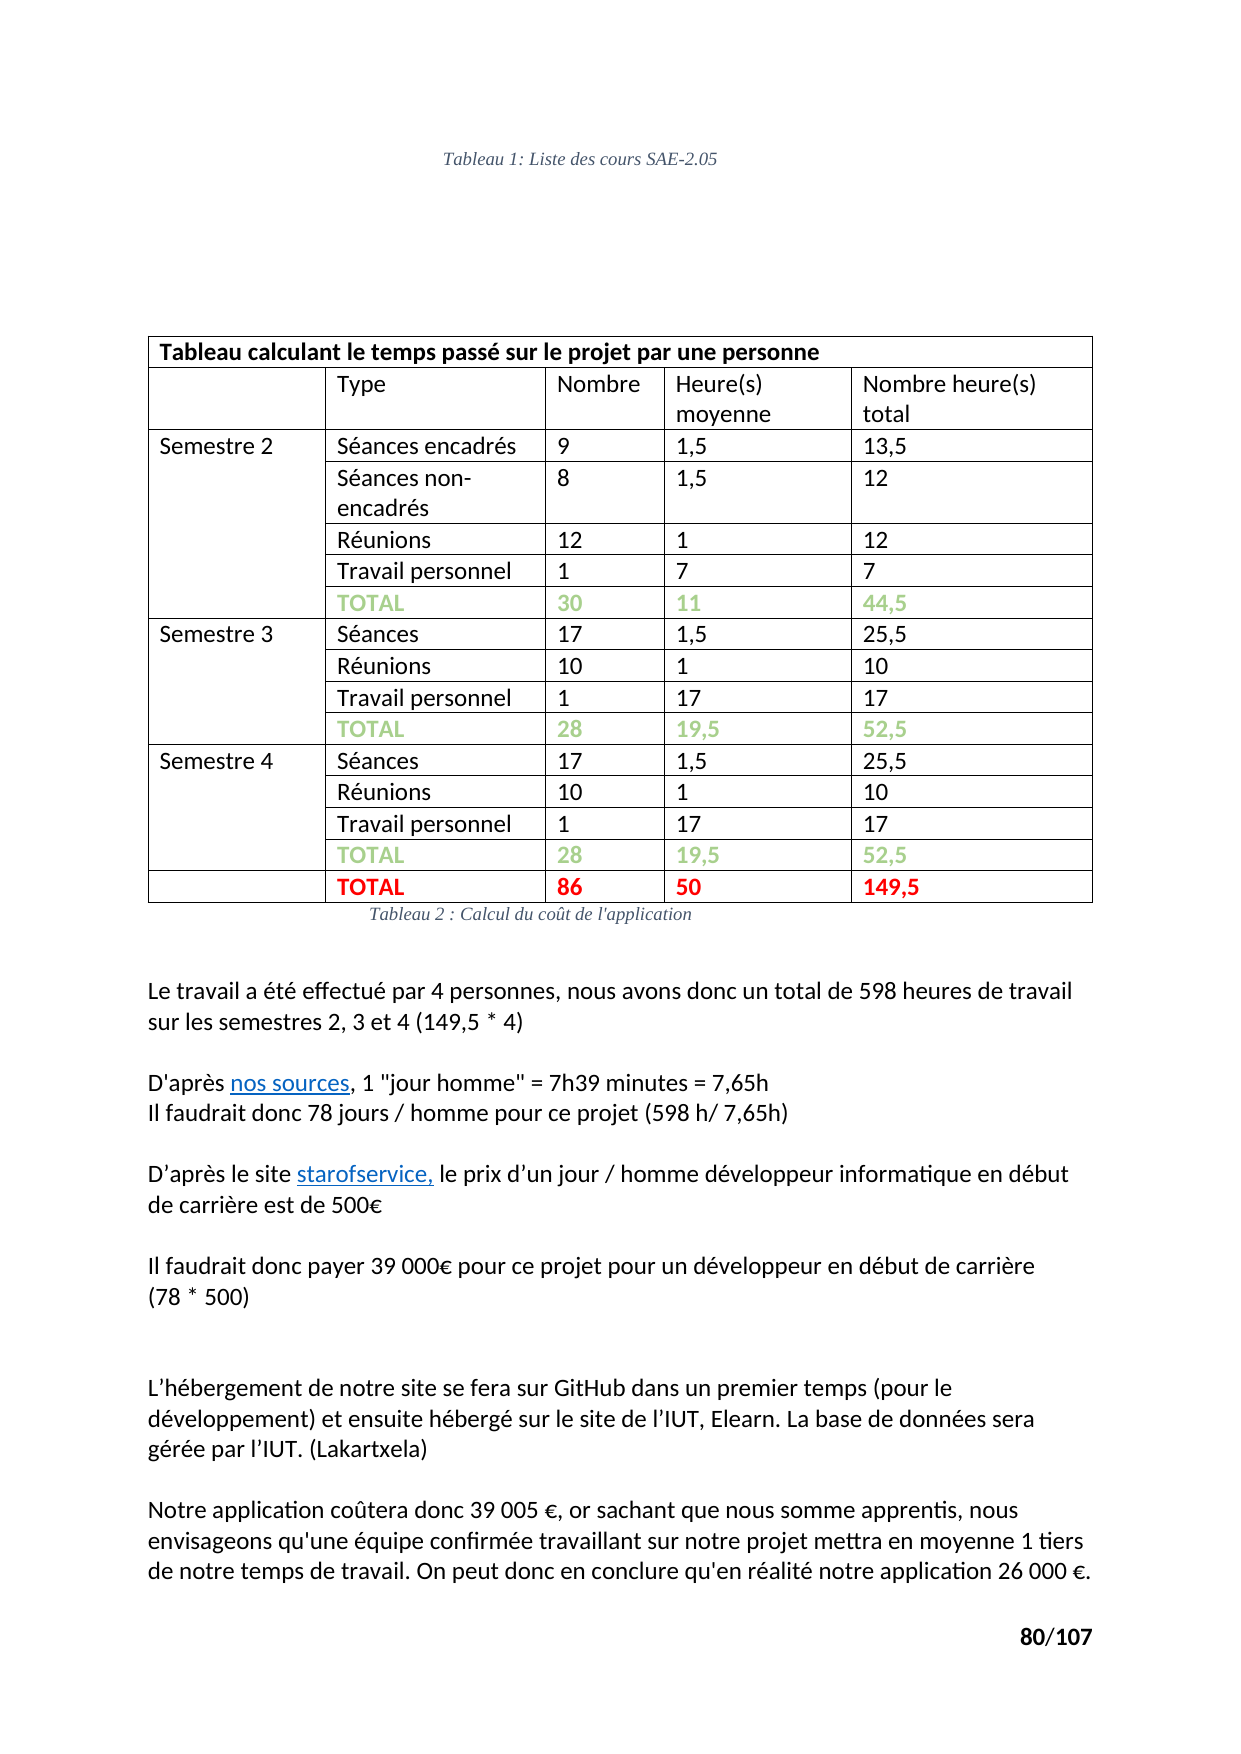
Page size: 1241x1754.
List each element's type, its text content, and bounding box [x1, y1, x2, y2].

text Il faudrait donc payer 39 000€ pour ce projet pour un développeur en début de carrière [148, 1250, 1093, 1281]
table_cell 10 [852, 776, 1092, 807]
table_cell 17 [665, 682, 851, 712]
table_cell Semestre 4 [149, 745, 325, 870]
table_cell 52,5 [852, 840, 1092, 870]
table_cell 86 [546, 871, 664, 902]
table_cell [149, 871, 325, 902]
table_cell 52,5 [852, 713, 1092, 744]
table_cell TOTAL [326, 587, 545, 617]
text L’hébergement de notre site se fera sur GitHub dans un premier temps (pour le développement) et ensuite hébergé sur le site de l’IUT, Elearn. La base de données sera gérée par l’IUT. (Lakartxela) [148, 1372, 1093, 1464]
table_cell 17 [852, 808, 1092, 838]
table_cell 19,5 [665, 840, 851, 870]
text Il faudrait donc 78 jours / homme pour ce projet (598 h/ 7,65h) [148, 1098, 1093, 1128]
text Le travail a été effectué par 4 personnes, nous avons donc un total de 598 heures de travail sur les semestres 2, 3 et 4 (149,5 * 4) [148, 976, 1093, 1037]
text Tableau 2 : Calcul du coût de l'application [295, 903, 1093, 924]
text (78 * 500) [148, 1281, 1093, 1311]
table_cell [149, 368, 325, 429]
table_cell 12 [852, 462, 1092, 523]
table_cell 1,5 [665, 462, 851, 523]
table_cell Séances non-encadrés [326, 462, 545, 523]
table_cell 28 [546, 840, 664, 870]
table_cell Séances [326, 619, 545, 649]
text D’après le site starofservice, le prix d’un jour / homme développeur informatique en début de carrière est de 500€ [148, 1159, 1093, 1220]
table_cell 1,5 [665, 619, 851, 649]
table_cell 10 [546, 776, 664, 807]
text Notre application coûtera donc 39 005 €, or sachant que nous somme apprentis, nous envisageons qu'une équipe confirmée travaillant sur notre projet mettra en moyenne 1 tiers de notre temps de travail. On peut donc en conclure qu'en réalité notre application 26 000 €. [148, 1494, 1093, 1586]
table_cell 1,5 [665, 745, 851, 775]
table_cell 17 [546, 745, 664, 775]
table_cell Semestre 2 [149, 430, 325, 617]
table_cell Réunions [326, 524, 545, 554]
table_cell 1 [546, 555, 664, 586]
table_cell 1 [665, 524, 851, 554]
table_cell Séances [326, 745, 545, 775]
table_cell 13,5 [852, 430, 1092, 461]
table_cell 25,5 [852, 619, 1092, 649]
table_cell 1 [546, 808, 664, 838]
table_cell Semestre 3 [149, 619, 325, 744]
table_cell 12 [852, 524, 1092, 554]
table_cell Type [326, 368, 545, 429]
table_cell 19,5 [665, 713, 851, 744]
table_cell 9 [546, 430, 664, 461]
table_cell 149,5 [852, 871, 1092, 902]
table_cell Réunions [326, 650, 545, 681]
text D'après nos sources, 1 "jour homme" = 7h39 minutes = 7,65h [148, 1067, 1093, 1098]
table_cell Travail personnel [326, 682, 545, 712]
table_cell Travail personnel [326, 555, 545, 586]
table_cell 25,5 [852, 745, 1092, 775]
table_cell 1 [665, 650, 851, 681]
table_cell Travail personnel [326, 808, 545, 838]
table_cell 1 [546, 682, 664, 712]
table_cell 44,5 [852, 587, 1092, 617]
table_cell 1,5 [665, 430, 851, 461]
table_cell 11 [665, 587, 851, 617]
table_cell 7 [852, 555, 1092, 586]
table_cell Réunions [326, 776, 545, 807]
table_cell 10 [546, 650, 664, 681]
table_cell 12 [546, 524, 664, 554]
table_cell Nombre [546, 368, 664, 429]
table_cell Nombre heure(s) total [852, 368, 1092, 429]
text Tableau 1: Liste des cours SAE-2.05 [369, 148, 1093, 169]
table_cell 17 [852, 682, 1092, 712]
table_cell 50 [665, 871, 851, 902]
table_cell 1 [665, 776, 851, 807]
table_cell TOTAL [326, 871, 545, 902]
table_cell 7 [665, 555, 851, 586]
table_cell TOTAL [326, 713, 545, 744]
table_cell 8 [546, 462, 664, 523]
table_cell 30 [546, 587, 664, 617]
table_cell 17 [665, 808, 851, 838]
table_cell TOTAL [326, 840, 545, 870]
table_cell 10 [852, 650, 1092, 681]
table_cell Séances encadrés [326, 430, 545, 461]
table_cell Heure(s) moyenne [665, 368, 851, 429]
table_cell 17 [546, 619, 664, 649]
table_cell 28 [546, 713, 664, 744]
table_header Tableau calculant le temps passé sur le projet par une personne [149, 337, 1092, 367]
